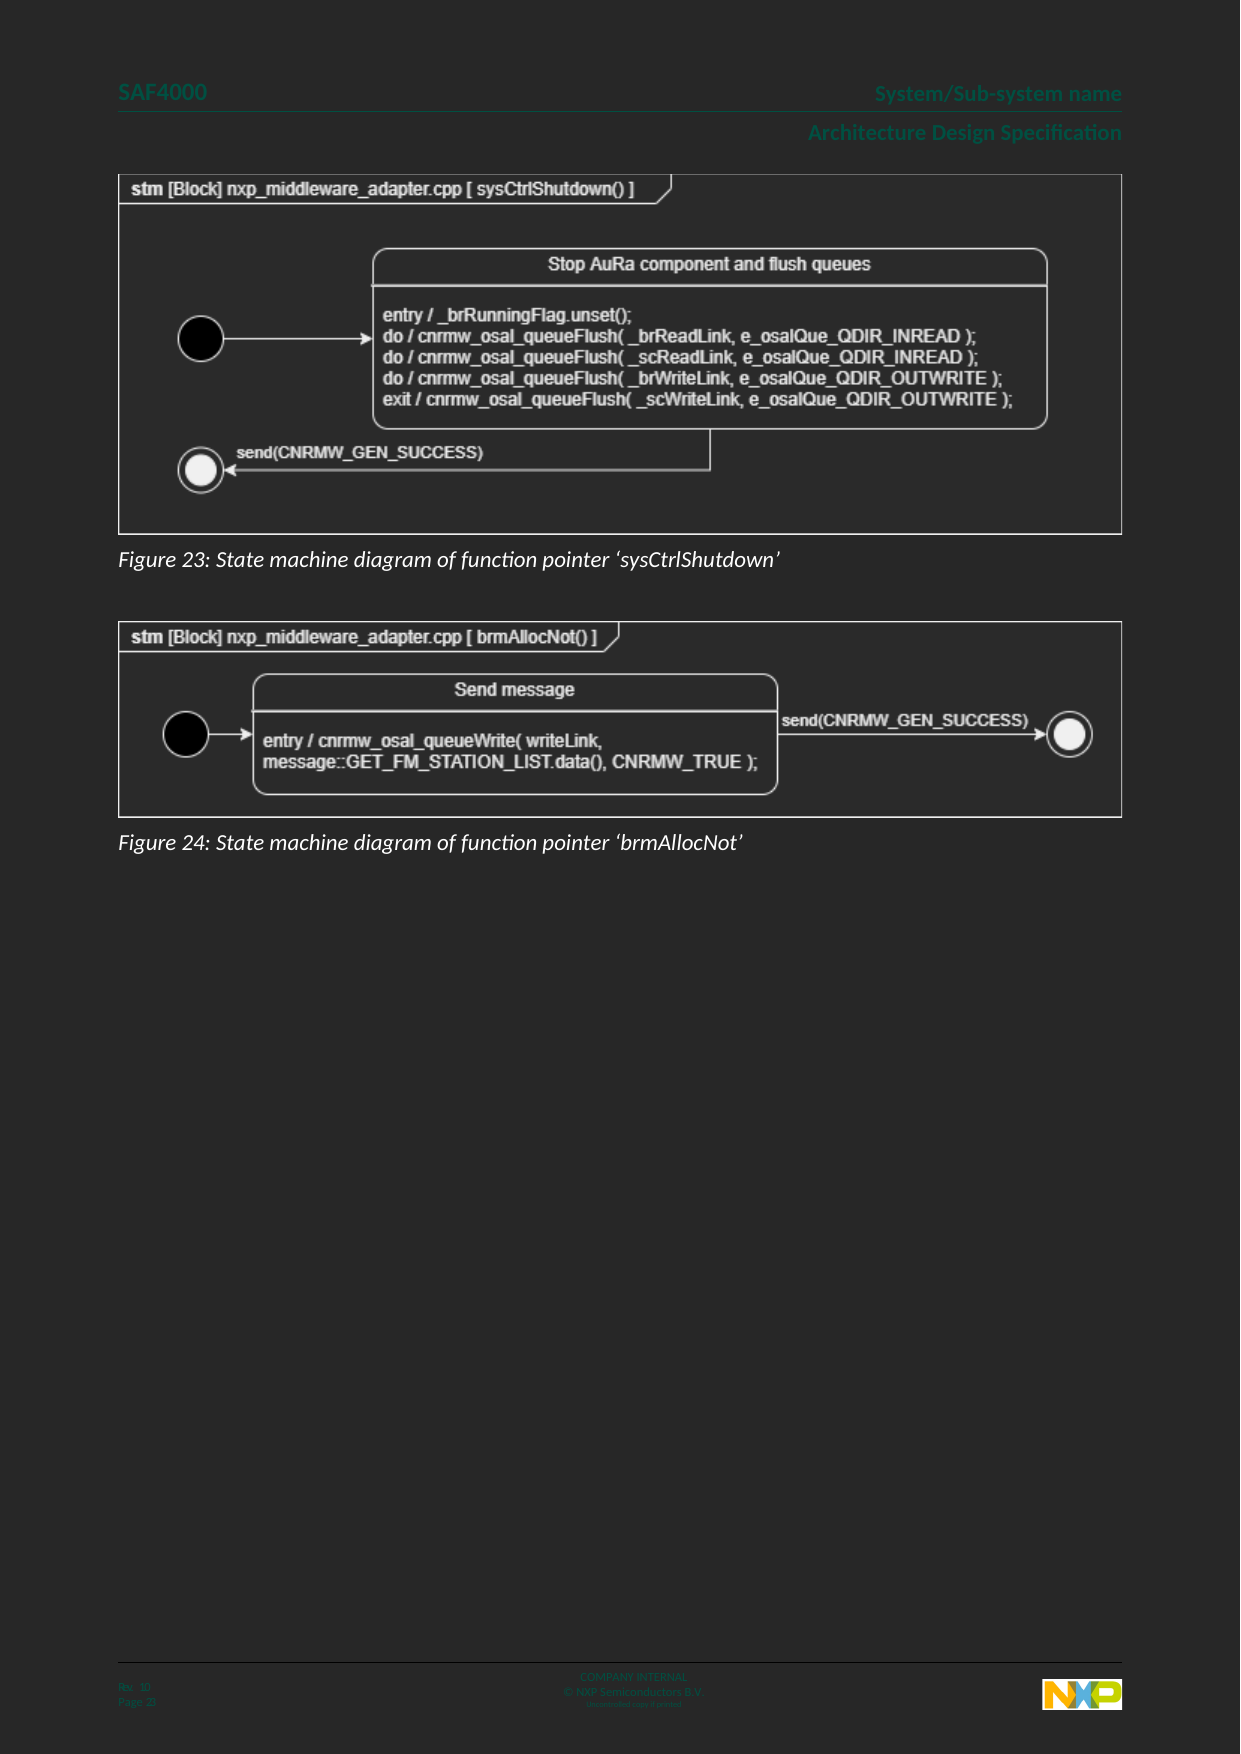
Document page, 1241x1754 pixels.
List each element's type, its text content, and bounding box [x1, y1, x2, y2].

picture [118, 621, 1123, 818]
picture [1042, 1679, 1123, 1710]
picture [118, 174, 1123, 535]
text Figure 24: State machine diagram of function pointer ‘brmAllocNot’ [118, 828, 1122, 856]
text Figure 23: State machine diagram of function pointer ‘sysCtrlShutdown’ [118, 545, 1122, 573]
